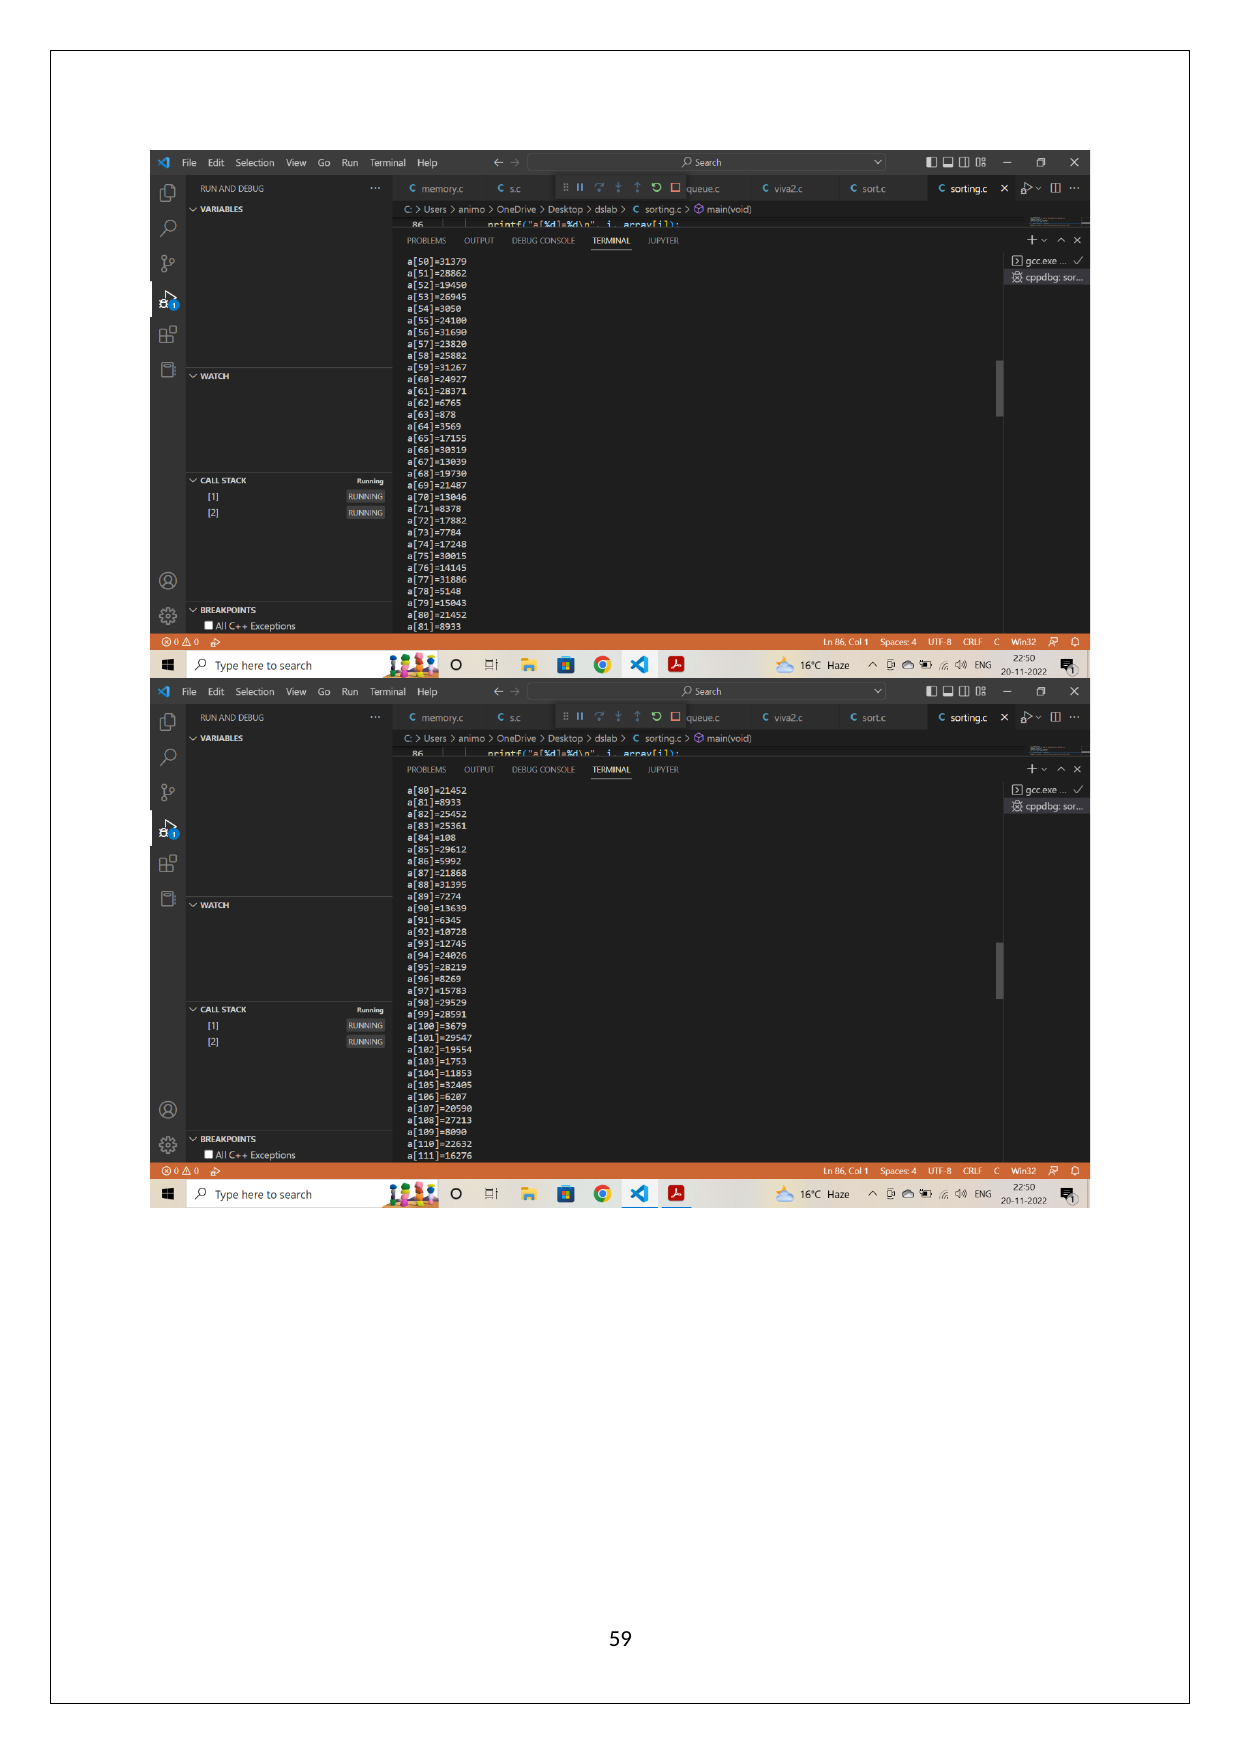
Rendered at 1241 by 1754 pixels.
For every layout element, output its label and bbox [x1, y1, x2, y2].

picture [150, 150, 1091, 1208]
